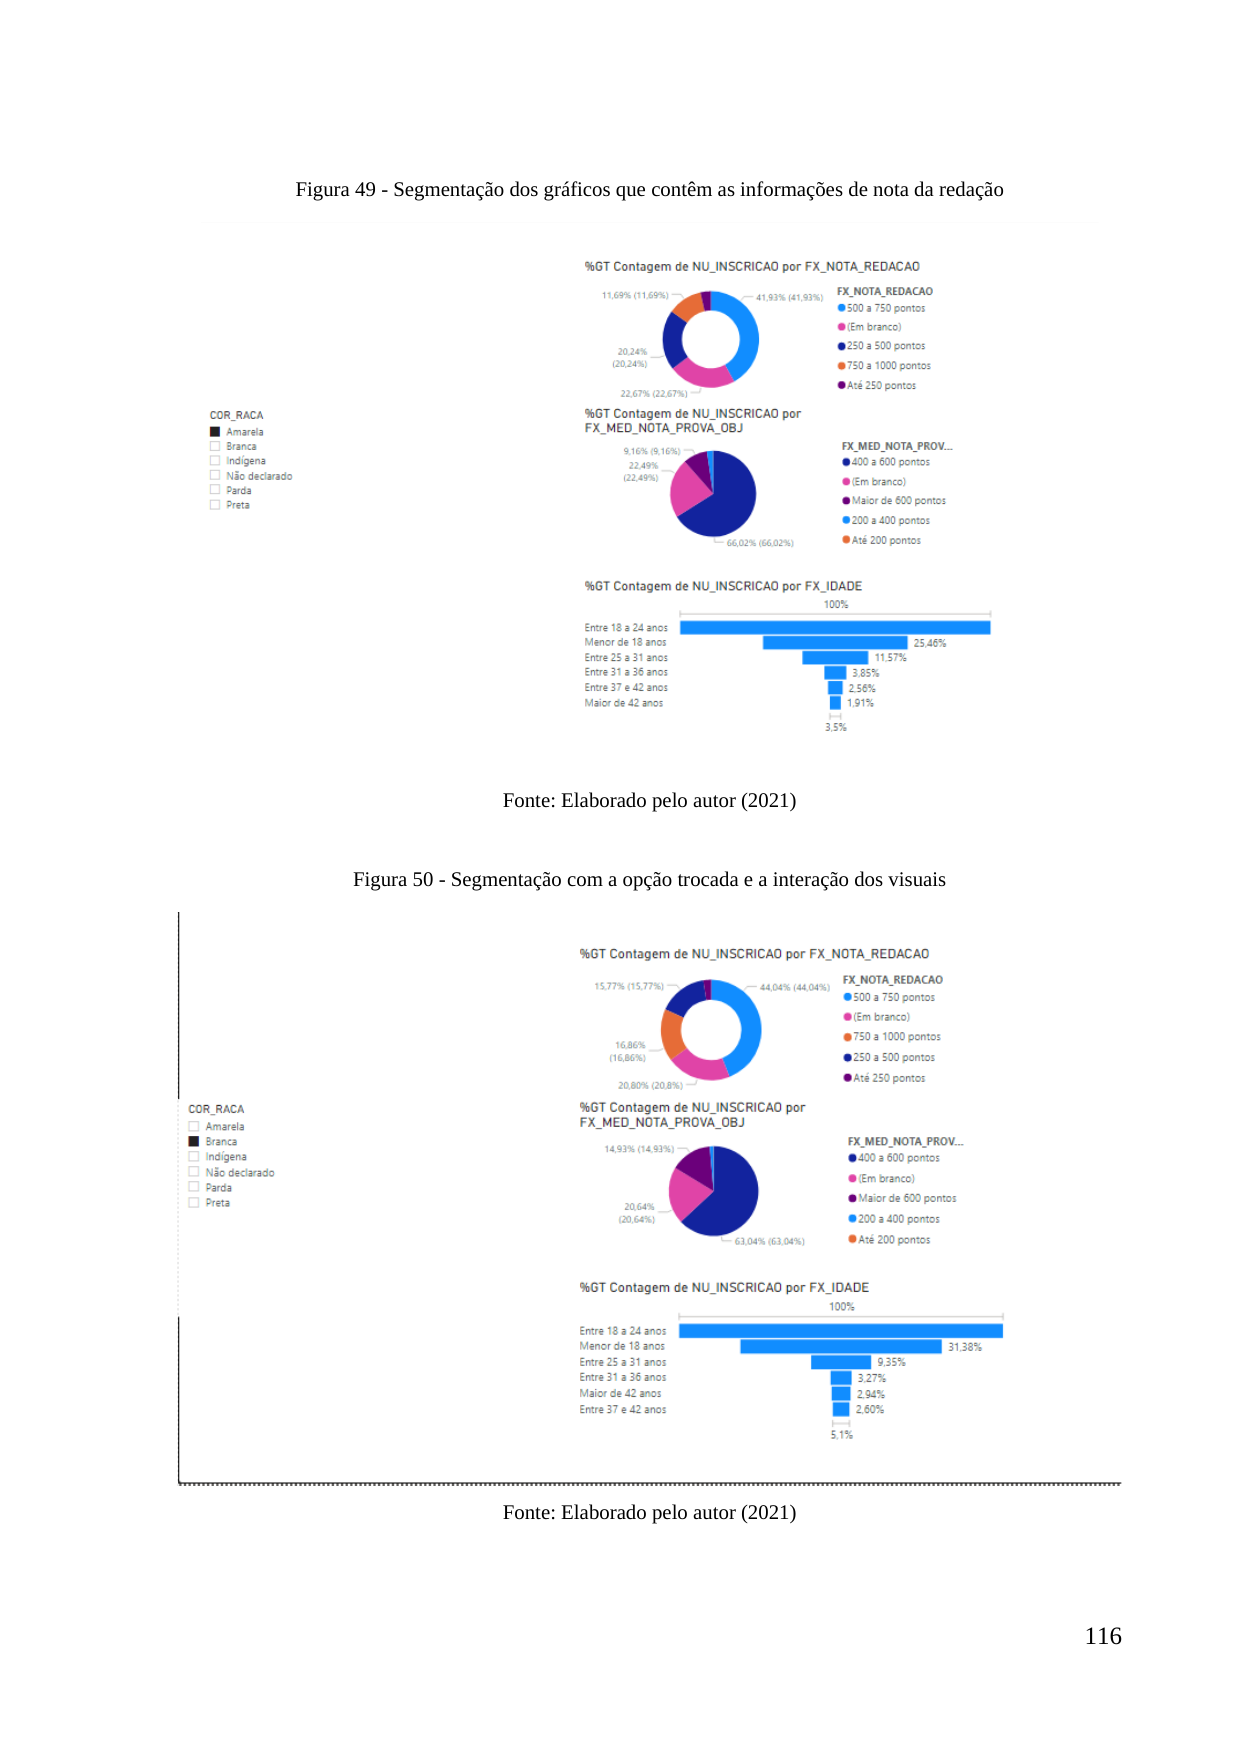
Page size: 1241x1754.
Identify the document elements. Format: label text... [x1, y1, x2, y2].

picture [177, 912, 1122, 1486]
text Fonte: Elaborado pelo autor (2021) [177, 1500, 1122, 1524]
text Fonte: Elaborado pelo autor (2021) [177, 788, 1122, 812]
picture [200, 222, 1099, 774]
